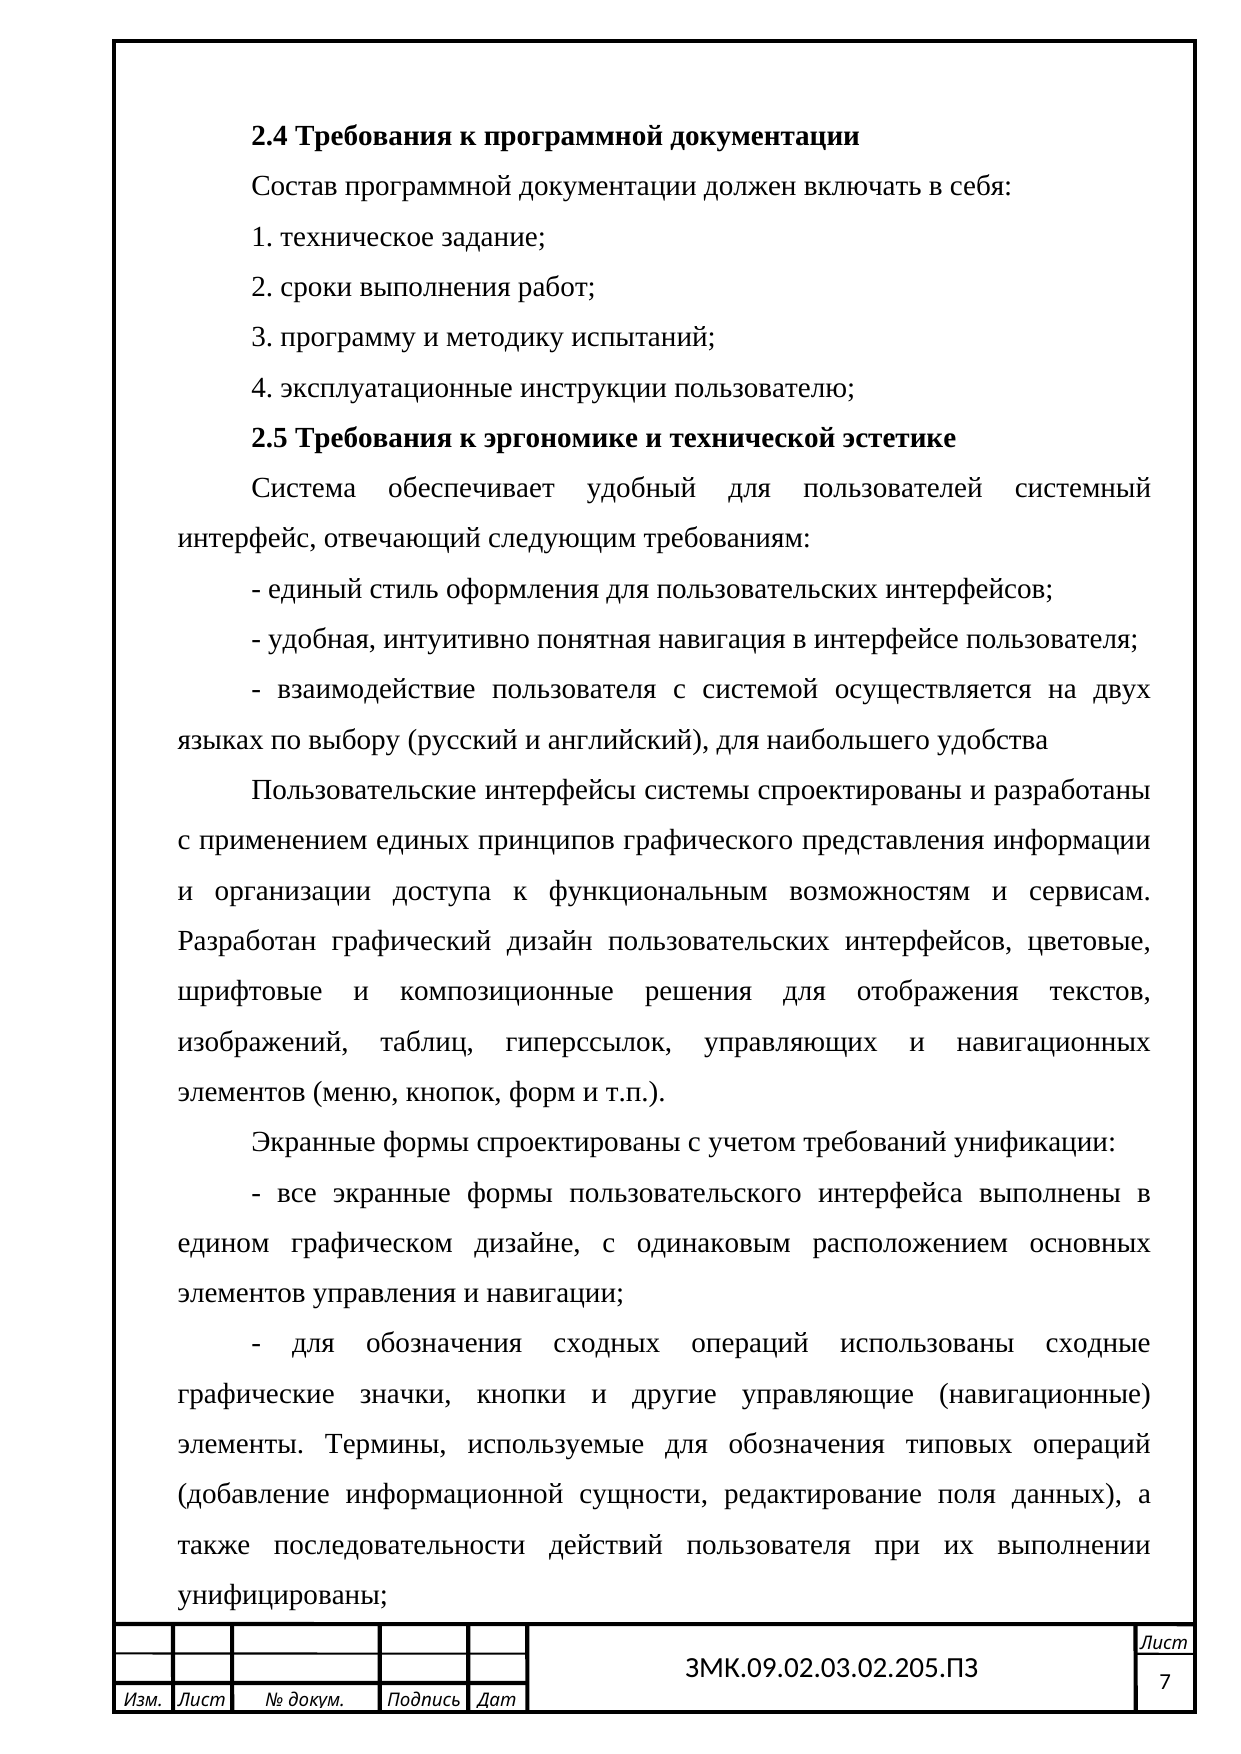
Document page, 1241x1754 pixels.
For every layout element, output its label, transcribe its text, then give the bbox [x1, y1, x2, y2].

text - единый стиль оформления для пользовательских интерфейсов; [177, 571, 1152, 604]
text 2. сроки выполнения работ; [177, 269, 1152, 303]
text Система обеспечивает удобный для пользователей системный интерфейс, отвечающий следующим требованиям: [177, 470, 1152, 554]
text 1. техническое задание; [177, 219, 1152, 252]
text 3. программу и методику испытаний; [177, 319, 1152, 353]
text 2.5 Требования к эргономике и технической эстетике [177, 420, 1152, 453]
text Состав программной документации должен включать в себя: [177, 168, 1152, 202]
text - все экранные формы пользовательского интерфейса выполнены в едином графическом дизайне, с одинаковым расположением основных элементов управления и навигации; [177, 1175, 1152, 1309]
text - для обозначения сходных операций использованы сходные графические значки, кнопки и другие управляющие (навигационные) элементы. Термины, используемые для обозначения типовых операций (добавление информационной сущности, редактирование поля данных), а также последовательности действий пользователя при их выполнении унифицированы; [177, 1326, 1152, 1611]
text Пользовательские интерфейсы системы спроектированы и разработаны с применением единых принципов графического представления информации и организации доступа к функциональным возможностям и сервисам. Разработан графический дизайн пользовательских интерфейсов, цветовые, шрифтовые и композиционные решения для отображения текстов, изображений, таблиц, гиперссылок, управляющих и навигационных элементов (меню, кнопок, форм и т.п.). [177, 772, 1152, 1108]
text 2.4 Требования к программной документации [177, 118, 1152, 152]
text - взаимодействие пользователя с системой осуществляется на двух языках по выбору (русский и английский), для наибольшего удобства [177, 672, 1152, 755]
text 4. эксплуатационные инструкции пользователю; [177, 370, 1152, 403]
text - удобная, интуитивно понятная навигация в интерфейсе пользователя; [177, 621, 1152, 655]
text Экранные формы спроектированы с учетом требований унификации: [177, 1124, 1152, 1158]
